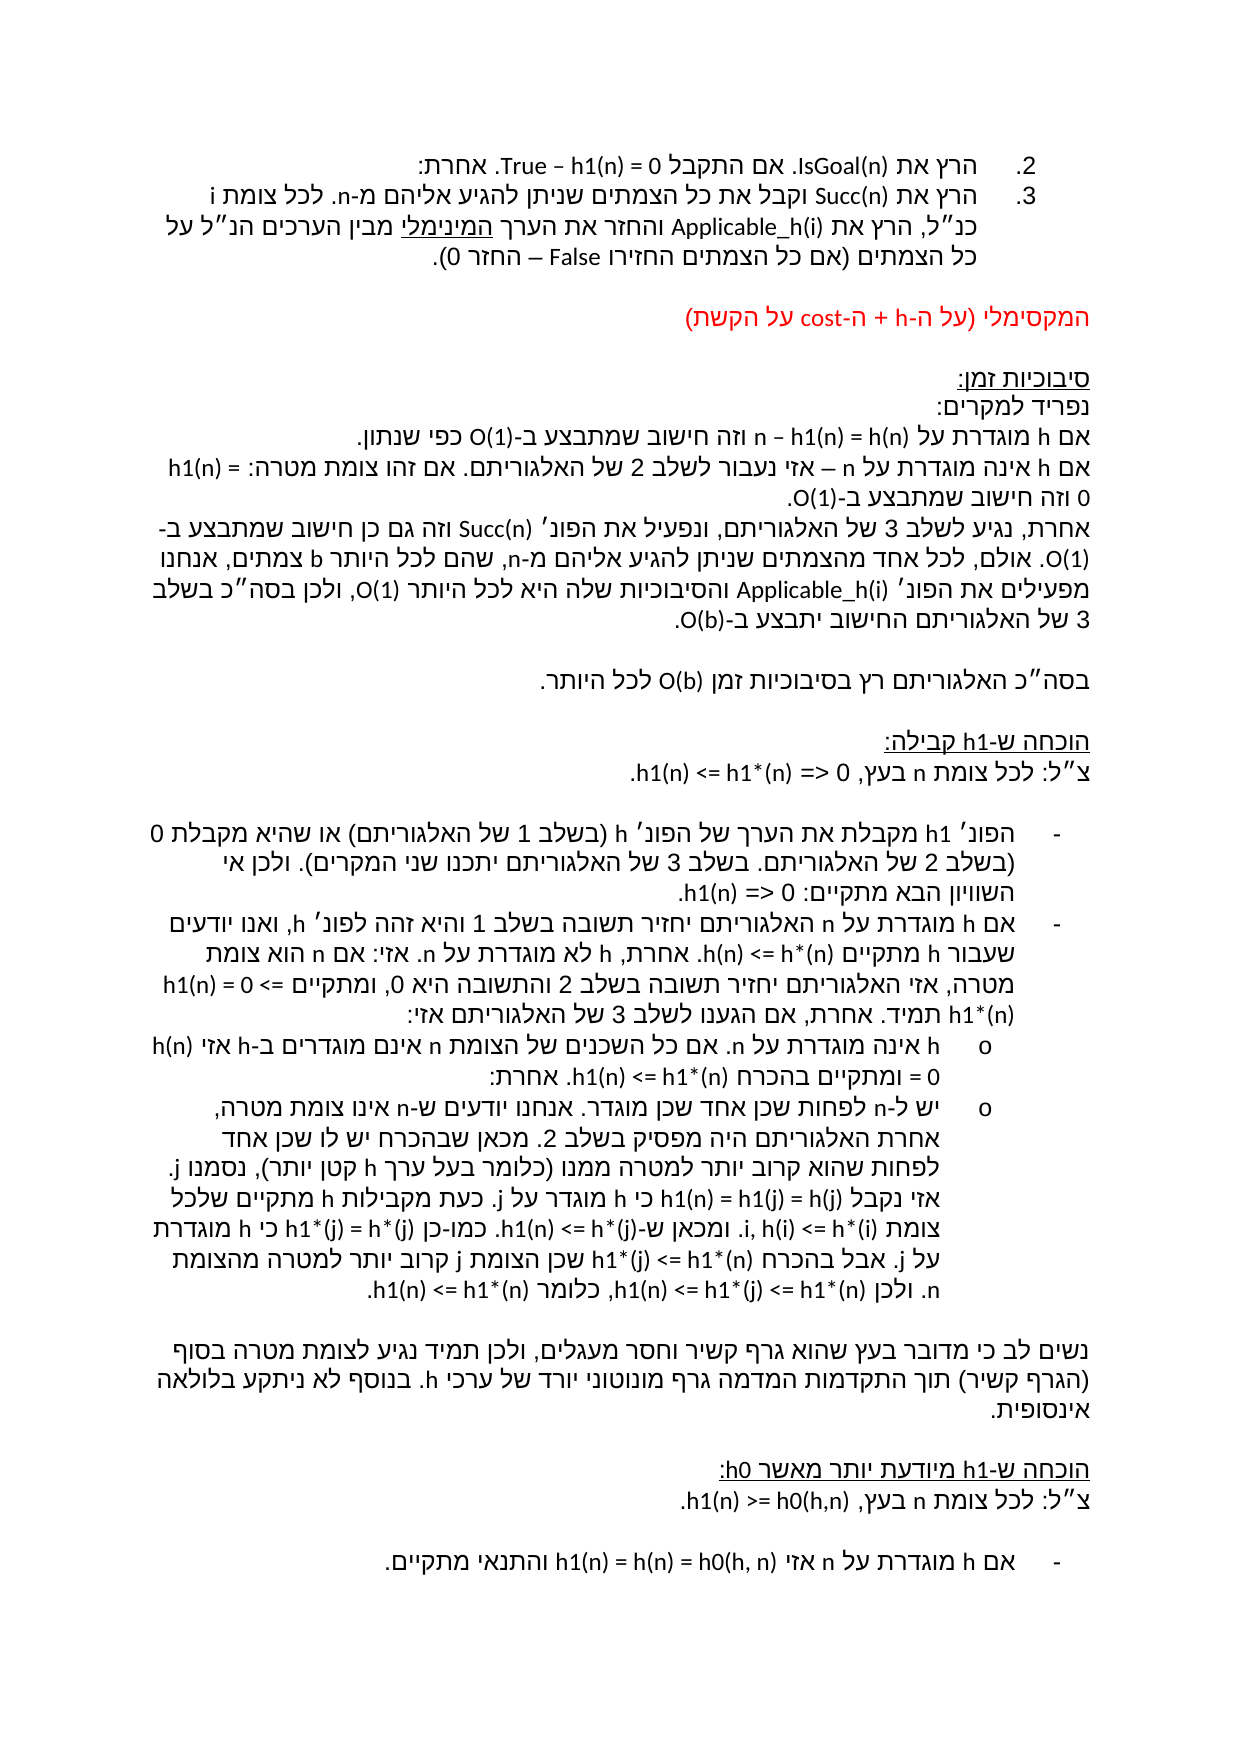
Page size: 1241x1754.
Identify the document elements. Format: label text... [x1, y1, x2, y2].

text סיבוכיות זמן: [150, 364, 1090, 392]
text צ״ל: לכל צומת n בעץ, 0 <= h1(n) <= h1*(n). [150, 757, 1090, 787]
text אם h מוגדרת על n – h1(n) = h(n) וזה חישוב שמתבצע ב-O(1) כפי שנתון. [150, 421, 1090, 452]
text הוכחה ש-h1 קבילה: [150, 726, 1090, 757]
text אם h אינה מוגדרת על n – אזי נעבור לשלב 2 של האלגוריתם. אם זהו צומת מטרה: h1(n) = 0 וזה חישוב שמתבצע ב-O(1). [150, 452, 1090, 513]
text הוכחה ש-h1 מיודעת יותר מאשר h0: [150, 1454, 1090, 1485]
text נשים לב כי מדובר בעץ שהוא גרף קשיר וחסר מעגלים, ולכן תמיד נגיע לצומת מטרה בסוף (הגרף קשיר) תוך התקדמות המדמה גרף מונוטוני יורד של ערכי h. בנוסף לא ניתקע בלולאה אינסופית. [150, 1336, 1090, 1424]
text המקסימלי (על ה-h + ה-cost על הקשת) [150, 303, 1090, 333]
list יש ל-n לפחות שכן אחד שכן מוגדר. אנחנו יודעים ש-n אינו צומת מטרה, אחרת האלגוריתם היה מפסיק בשלב 2. מכאן שבהכרח יש לו שכן אחד לפחות שהוא קרוב יותר למטרה ממנו (כלומר בעל ערך h קטן יותר), נסמנו j. אזי נקבל h1(n) = h1(j) = h(j) כי h מוגדר על j. כעת מקבילות h מתקיים שלכל צומת i, h(i) <= h*(i). ומכאן ש-h1(n) <= h*(j). כמו-כן h1*(j) = h*(j) כי h מוגדרת על j. אבל בהכרח h1*(j) <= h1*(n) שכן הצומת j קרוב יותר למטרה מהצומת n. ולכן h1(n) <= h1*(j) <= h1*(n), כלומר h1(n) <= h1*(n). [150, 1092, 978, 1305]
list הרץ את IsGoal(n). אם התקבל True – h1(n) = 0. אחרת: [150, 150, 1015, 181]
text בסה״כ האלגוריתם רץ בסיבוכיות זמן O(b) לכל היותר. [150, 665, 1090, 696]
text אחרת, נגיע לשלב 3 של האלגוריתם, ונפעיל את הפונ׳ Succ(n) וזה גם כן חישוב שמתבצע ב-O(1). אולם, לכל אחד מהצמתים שניתן להגיע אליהם מ-n, שהם לכל היותר b צמתים, אנחנו מפעילים את הפונ׳ Applicable_h(i) והסיבוכיות שלה היא לכל היותר O(1), ולכן בסה״כ בשלב 3 של האלגוריתם החישוב יתבצע ב-O(b). [150, 513, 1090, 635]
text צ״ל: לכל צומת n בעץ, h1(n) >= h0(h,n). [150, 1485, 1090, 1515]
list h אינה מוגדרת על n. אם כל השכנים של הצומת n אינם מוגדרים ב-h אזי h(n) = 0 ומתקיים בהכרח h1(n) <= h1*(n). אחרת: [150, 1030, 978, 1092]
list אם h מוגדרת על n אזי h1(n) = h(n) = h0(h, n) והתנאי מתקיים. [150, 1546, 1053, 1576]
text נפריד למקרים: [150, 392, 1090, 421]
list הרץ את Succ(n) וקבל את כל הצמתים שניתן להגיע אליהם מ-n. לכל צומת i כנ״ל, הרץ את Applicable_h(i) והחזר את הערך המינימלי מבין הערכים הנ״ל על כל הצמתים (אם כל הצמתים החזירו False – החזר 0). [150, 181, 1015, 272]
list הפונ׳ h1 מקבלת את הערך של הפונ׳ h (בשלב 1 של האלגוריתם) או שהיא מקבלת 0 (בשלב 2 של האלגוריתם. בשלב 3 של האלגוריתם יתכנו שני המקרים). ולכן אי השוויון הבא מתקיים: 0 <= h1(n). [150, 818, 1053, 908]
list אם h מוגדרת על n האלגוריתם יחזיר תשובה בשלב 1 והיא זהה לפונ׳ h, ואנו יודעים שעבור h מתקיים h(n) <= h*(n). אחרת, h לא מוגדרת על n. אזי: אם n הוא צומת מטרה, אזי האלגוריתם יחזיר תשובה בשלב 2 והתשובה היא 0, ומתקיים h1(n) = 0 <= h1*(n) תמיד. אחרת, אם הגענו לשלב 3 של האלגוריתם אזי: [150, 908, 1053, 1030]
